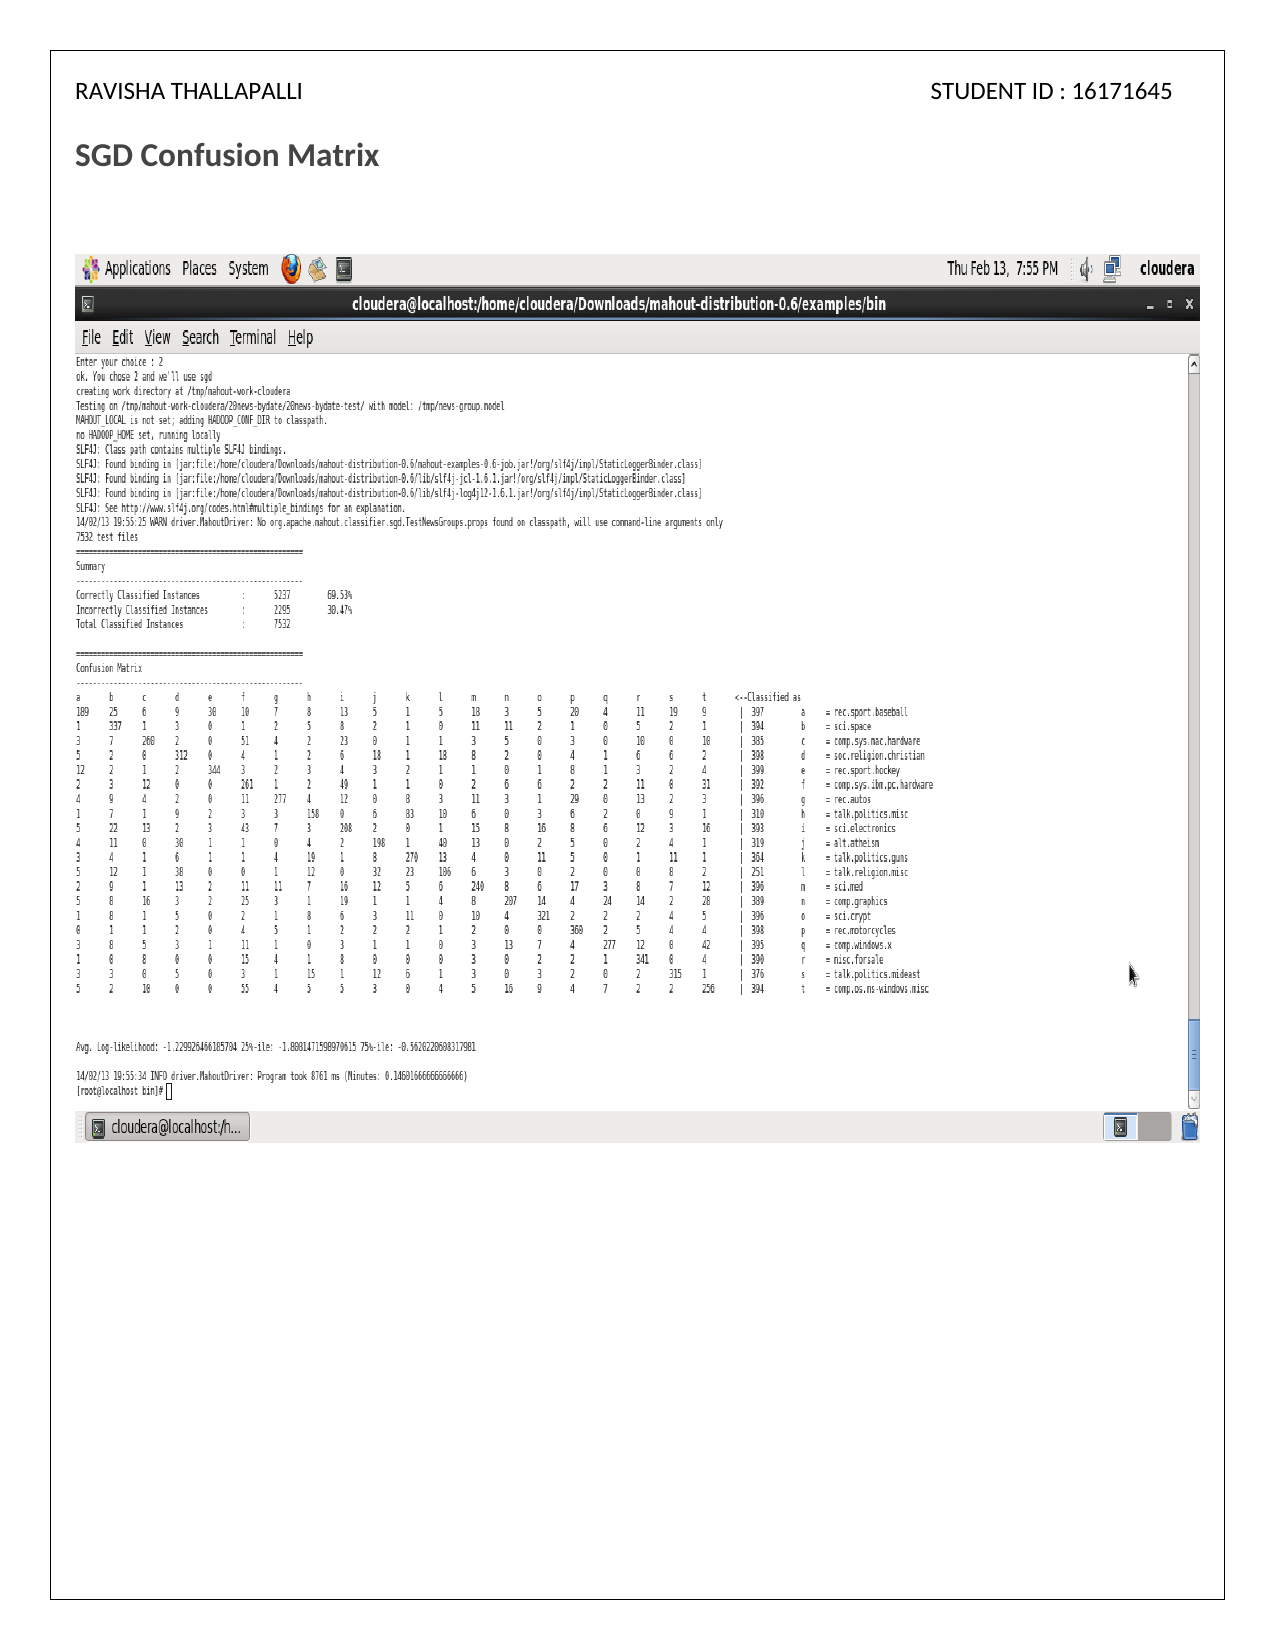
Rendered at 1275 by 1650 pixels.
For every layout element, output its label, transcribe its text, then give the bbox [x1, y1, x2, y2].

picture [75, 254, 1200, 1143]
text SGD Confusion Matrix [75, 133, 1200, 174]
